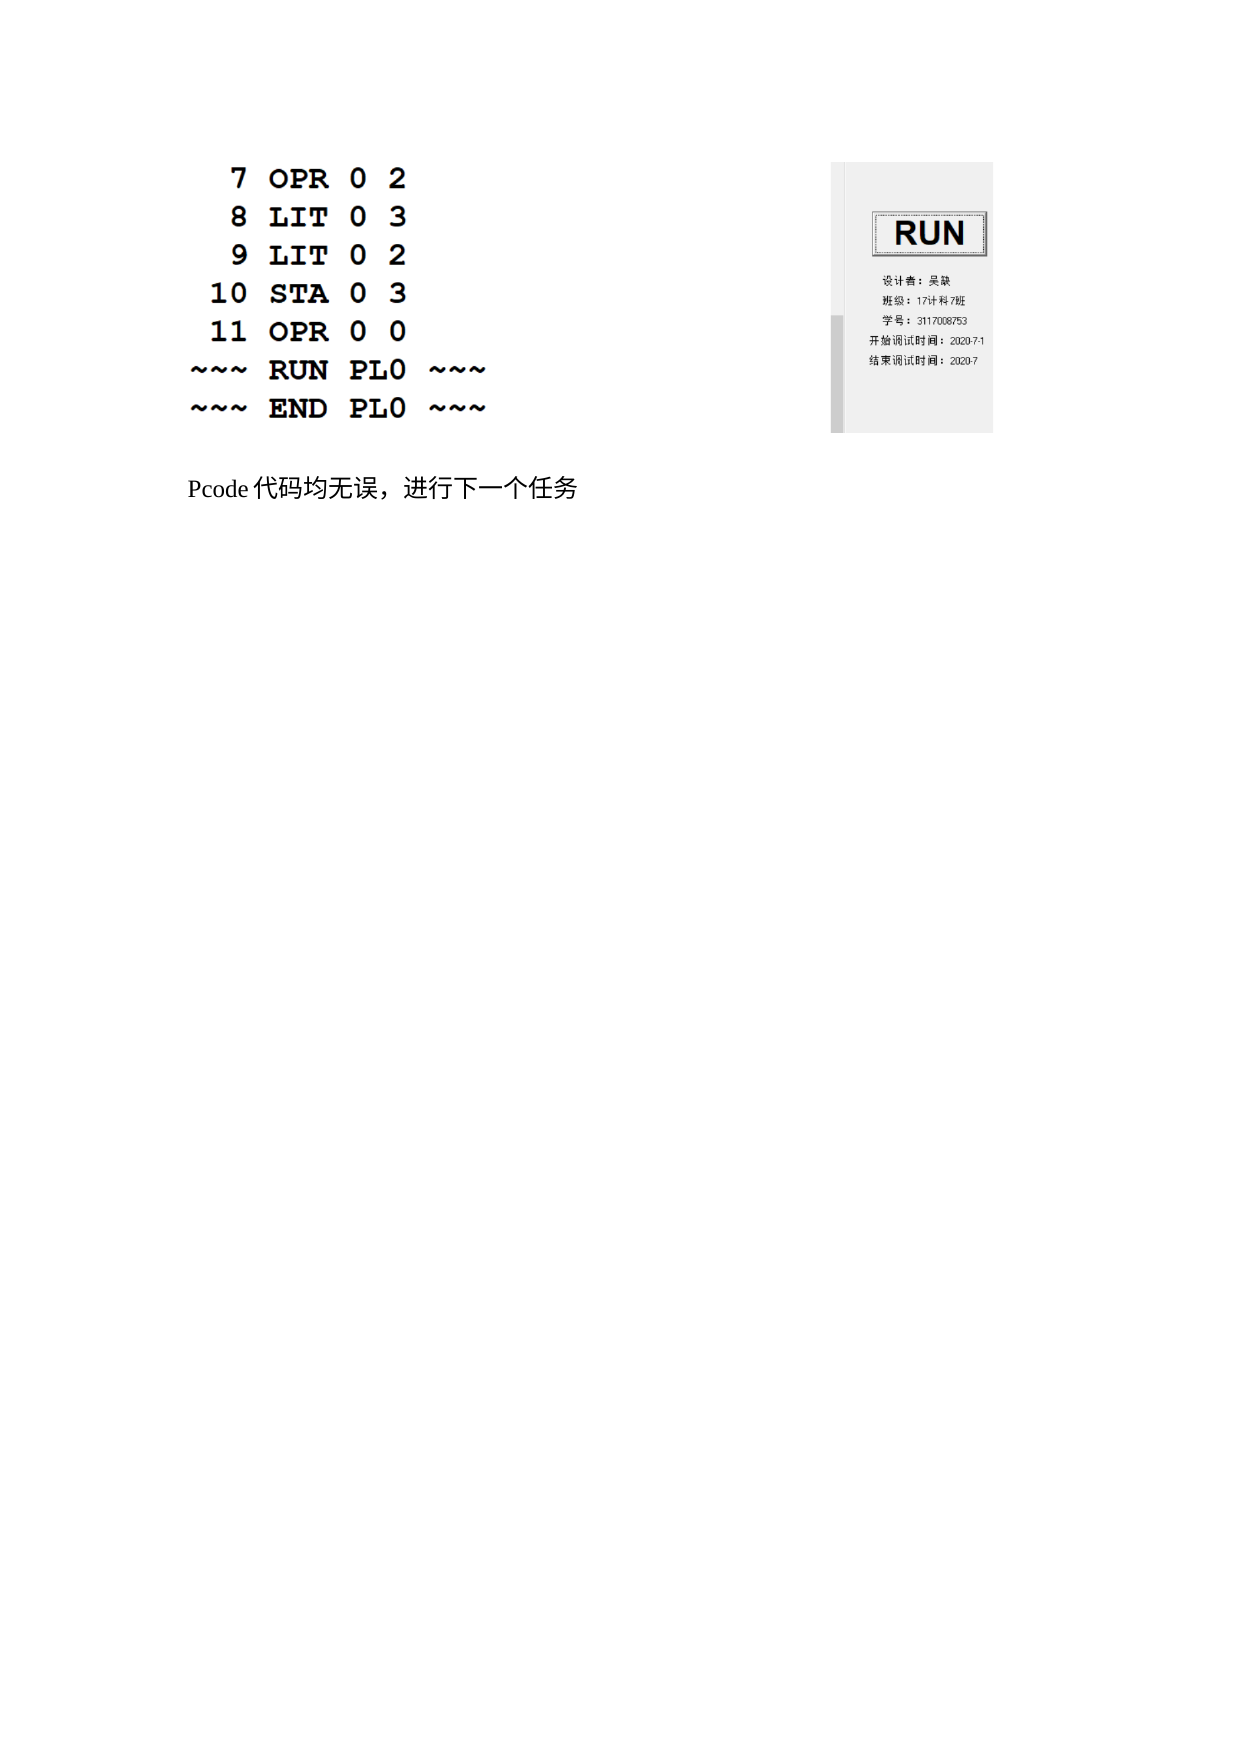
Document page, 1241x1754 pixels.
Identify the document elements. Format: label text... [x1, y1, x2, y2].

picture [187, 162, 994, 433]
text Pcode代码均无误，进行下一个任务 [187, 454, 1053, 519]
